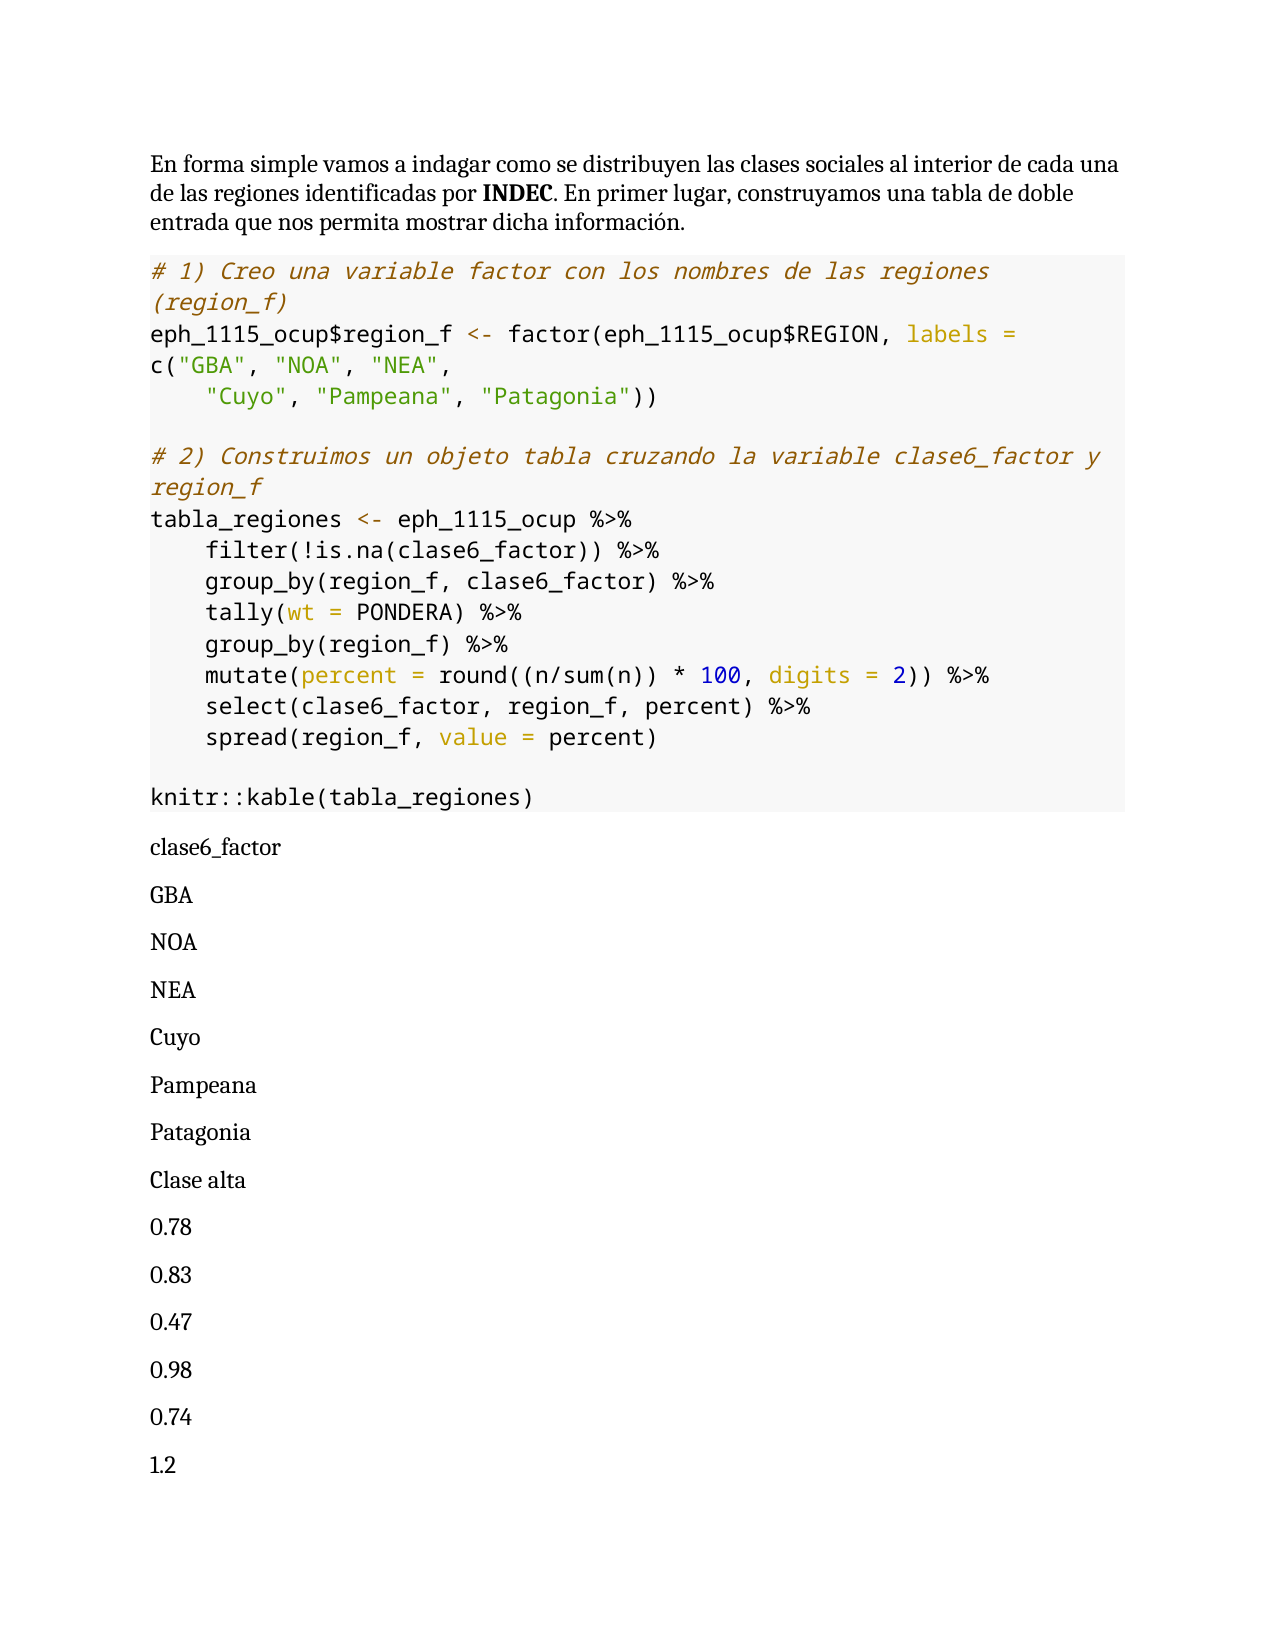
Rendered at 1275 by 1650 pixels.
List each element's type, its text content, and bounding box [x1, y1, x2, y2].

text 0.78 [150, 1213, 1125, 1242]
text En forma simple vamos a indagar como se distribuyen las clases sociales al interior de cada una de las regiones identificadas por INDEC. En primer lugar, construyamos una tabla de doble entrada que nos permita mostrar dicha información. [150, 150, 1125, 236]
text clase6_factor [150, 833, 1125, 862]
text NEA [150, 976, 1125, 1004]
text # 1) Creo una variable factor con los nombres de las regiones (region_f) eph_1115_ocup$region_f <- factor(eph_1115_ocup$REGION, labels = c("GBA", "NOA", "NEA", "Cuyo", "Pampeana", "Patagonia")) # 2) Construimos un objeto tabla cruzando la variable clase6_factor y region_f tabla_regiones <- eph_1115_ocup %>% filter(!is.na(clase6_factor)) %>% group_by(region_f, clase6_factor) %>% tally(wt = PONDERA) %>% group_by(region_f) %>% mutate(percent = round((n/sum(n)) * 100, digits = 2)) %>% select(clase6_factor, region_f, percent) %>% spread(region_f, value = percent) knitr::kable(tabla_regiones) [150, 255, 1125, 812]
text 1.2 [150, 1451, 1125, 1479]
text Cuyo [150, 1023, 1125, 1052]
text 0.47 [150, 1308, 1125, 1337]
text Pampeana [150, 1071, 1125, 1099]
text Patagonia [150, 1118, 1125, 1147]
text 0.98 [150, 1356, 1125, 1384]
text NOA [150, 928, 1125, 957]
text 0.74 [150, 1403, 1125, 1432]
text 0.83 [150, 1261, 1125, 1289]
text GBA [150, 881, 1125, 909]
text Clase alta [150, 1166, 1125, 1194]
